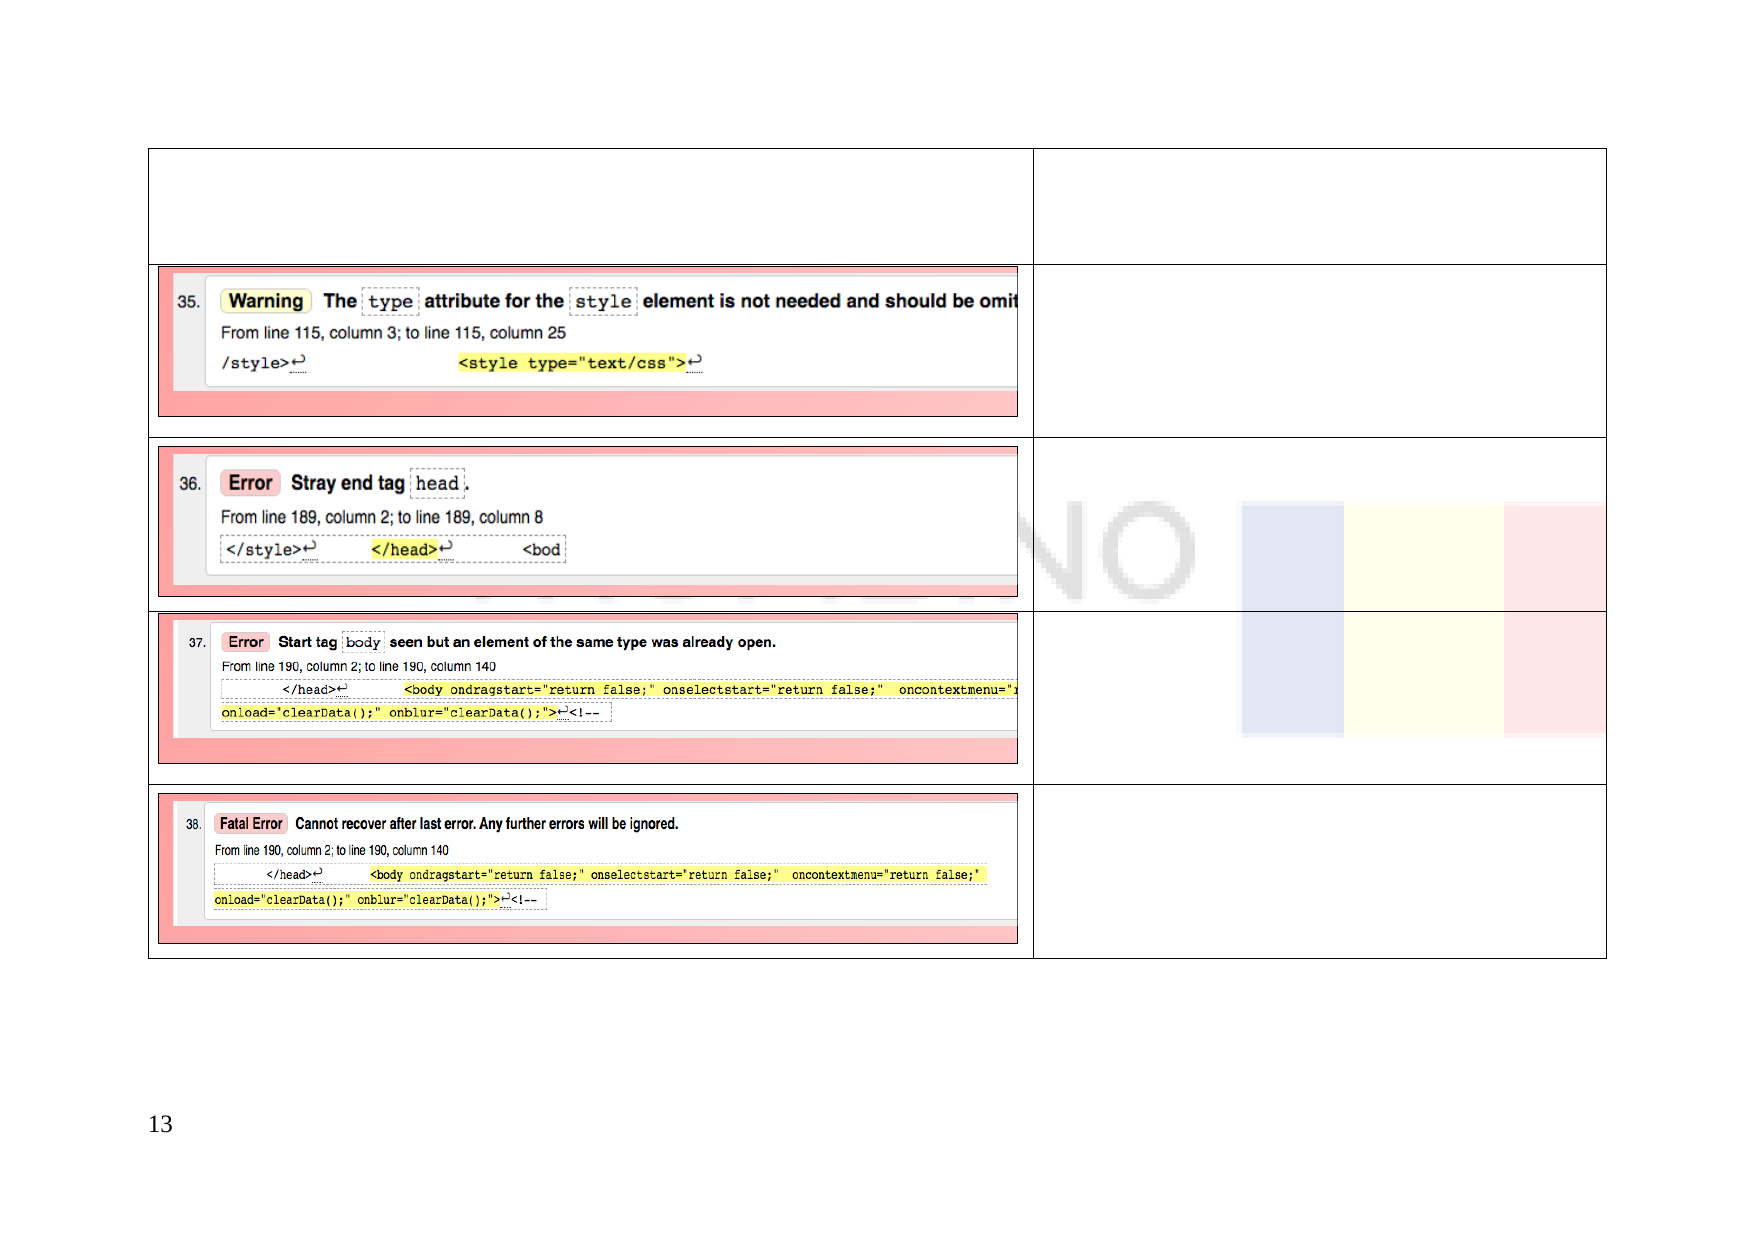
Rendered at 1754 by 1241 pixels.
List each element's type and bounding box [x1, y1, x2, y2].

picture [173, 620, 1018, 738]
table_cell [1034, 438, 1606, 611]
table_cell [1034, 785, 1606, 958]
table_cell [149, 785, 1033, 958]
picture [173, 273, 1018, 391]
table_cell [149, 438, 1033, 611]
table_cell [149, 265, 1033, 437]
table_cell [1034, 612, 1606, 784]
table_cell [149, 149, 1033, 264]
picture [173, 454, 1018, 585]
table_cell [1034, 265, 1606, 437]
table_cell [1034, 149, 1606, 264]
picture [173, 801, 1018, 926]
table_cell [149, 612, 1033, 784]
